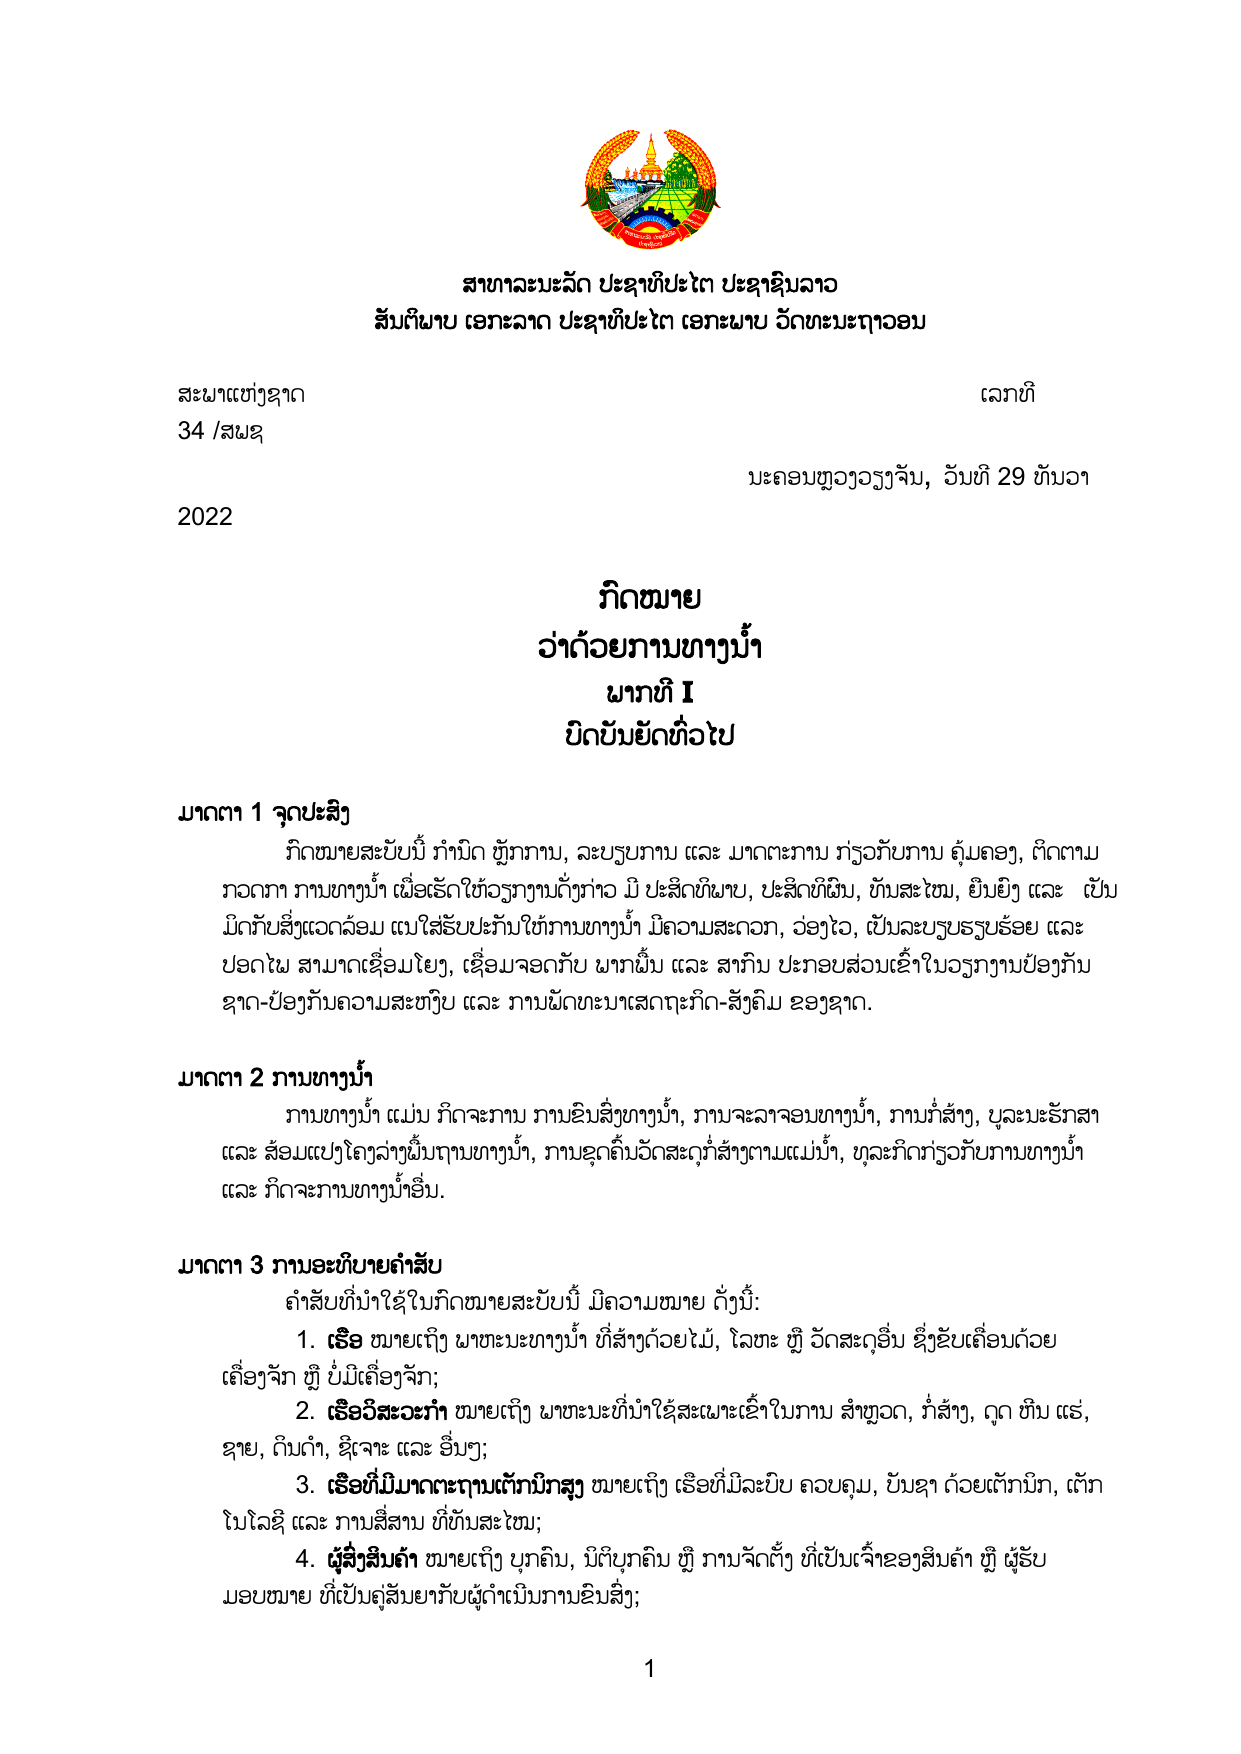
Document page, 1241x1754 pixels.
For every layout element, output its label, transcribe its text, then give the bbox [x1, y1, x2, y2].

text ບົດ​ບັນ​ຍັດ​ທົ່ວ​ໄປ [177, 714, 1122, 757]
list ເຮືອ​ວິ​ສະ​ວະ​ກຳ ໝາຍ​ເຖິງ​ ພາຫະນະທີ່​ນໍາໃຊ້​ສະເພາະເຂົ້າ​ໃນ​ການ ​ສໍາຫຼວດ, ກໍ່​ສ້າງ, ດູດ ຫີນ ແຮ່,​ ຊາຍ, ດິນດໍາ, ຊີເຈາະ ແລະ ອື່ນໆ​; [222, 1393, 1122, 1467]
list ຜູ້ສົ່ງສິນຄ້າ ໝາຍເຖິງ ບຸກຄົນ, ນິຕິບຸກຄົນ ຫຼື ການຈັດຕັ້ງ ທີ່ເປັນເຈົ້າຂອງສິນຄ້າ ຫຼື ຜູ້ຮັບມອບໝາຍ ທີ່ເປັນຄູ່ສັນຍາ​ກັບ​ຜູ້ດໍາເນີນການຂົນສົ່ງ; [222, 1541, 1122, 1614]
text ມາດຕາ 2 ການທາງນໍ້າ [177, 1056, 1122, 1093]
text ຄໍາສັບທີ່ນໍາໃຊ້ໃນກົດໝາຍສະບັບນີ້ ມີຄວາມໝາຍ ດັ່ງນີ້: [206, 1281, 1122, 1318]
picture [578, 128, 722, 252]
text ສາ​ທາ​ລະ​ນະ​ລັດ ປະ​ຊາ​ທິ​ປະ​ໄຕ ປະ​ຊາ​ຊົນ​ລາວ [177, 266, 1122, 302]
text ສະ​ພາ​ແຫ່ງ​ຊາດ ເລກ​ທີ 34 /ສພຊ [177, 376, 1122, 450]
text ການທາງນໍ້າ ແມ່ນ ກິດຈະການ ການຂົນສົ່ງທາງນໍ້າ, ການຈະລາຈອນທາງນໍ້າ, ການກໍ່ສ້າງ, ບູລະນະຮັກສາ ແລະ ສ້ອມແປງໂຄງລ່າງພື້ນຖານທາງນ້ຳ, ການຂຸດຄົ້ນວັດສະດຸກໍ່ສ້າງຕາມແມ່ນ້ຳ, ທຸລະກິດກ່ຽວກັບການທາງນໍ້າ ແລະ ກິດຈະການທາງນ້ຳອື່ນ. [221, 1093, 1122, 1206]
text ມາດຕາ 1 ຈຸດປະສົງ [177, 794, 1122, 831]
list ເຮືອ ໝາຍເຖິງ ພາຫະນະທາງນ້ຳ ທີ່ສ້າງດ້ວຍໄມ້, ໂລຫະ ຫຼື ວັດສະດຸອື່ນ ຊຶ່ງຂັບເຄື່ອນດ້ວຍເຄື່ອງຈັກ ຫຼື ບໍ່ມີເຄື່ອງຈັກ; [222, 1318, 1122, 1393]
text ວ່າ​ດ້ວຍ​ການທາງນໍ້າ [177, 622, 1122, 671]
text ພາກ​ທີ I [177, 671, 1122, 714]
text ກົດໝາຍສະບັບນີ້ ກໍານົດ ຫຼັກການ, ລະບຽບການ ແລະ ມາດຕະການ ກ່ຽວກັບການ ຄຸ້ມຄອງ, ຕິດຕາມ ກວດກາ ການທາງນ້ຳ ເພື່ອເຮັດໃຫ້ວຽກງານດັ່ງກ່າວ ມີ ປະສິດທິພາບ, ປະສິດທິຜົນ, ທັນສະໄໝ, ຍືນຍົງ ແລະ ເປັນມິດກັບສິ່ງແວດລ້ອມ ແນໃສ່ຮັບປະກັນໃຫ້​ການທາງນ້ຳ ມີຄວາມສະດວກ, ວ່ອງໄວ, ເປັນລະບຽບຮຽບຮ້ອຍ ແລະ ປອດໄພ ສາມາດເຊື່ອມໂຍງ, ເຊື່ອມຈອດກັບ ພາກພື້ນ ແລະ ສາກົນ ປະກອບສ່ວນເຂົ້າໃນວຽກງານປ້ອງກັນຊາດ-ປ້ອງກັນຄວາມສະຫງົບ ແລະ ການພັດທະນາເສດຖະກິດ-ສັງຄົມ ຂອງຊາດ. [222, 831, 1122, 1018]
text ນະ​ຄອນ​ຫຼວງ​ວຽງ​ຈັນ, ວັນ​ທີ 29 ທັນວາ 2022 [177, 450, 1122, 536]
text ສັນ​ຕິ​ພາບ ເອ​ກະ​ລາດ ປະ​ຊາ​ທິ​ປະ​ໄຕ ເອ​ກະ​ພາບ ວັດ​ທະ​ນະ​ຖາ​ວອນ [177, 302, 1122, 339]
text ມາດຕາ 3 ການອະທິບາຍຄໍາສັບ [177, 1243, 1122, 1281]
text ກົດ​ໝາຍ [177, 573, 1122, 622]
list ເຮືອທີ່ມີມາດຕະຖານເຕັກນິກສູງ ໝາຍເຖິງ ເຮືອທີ່ມີລະບົບ ຄວບຄຸມ, ບັນຊາ ດ້ວຍເຕັກນິກ, ເຕັກໂນໂລຊີ ແລະ ການສື່ສານ ທີ່ທັນສະໄໝ; [222, 1467, 1122, 1541]
